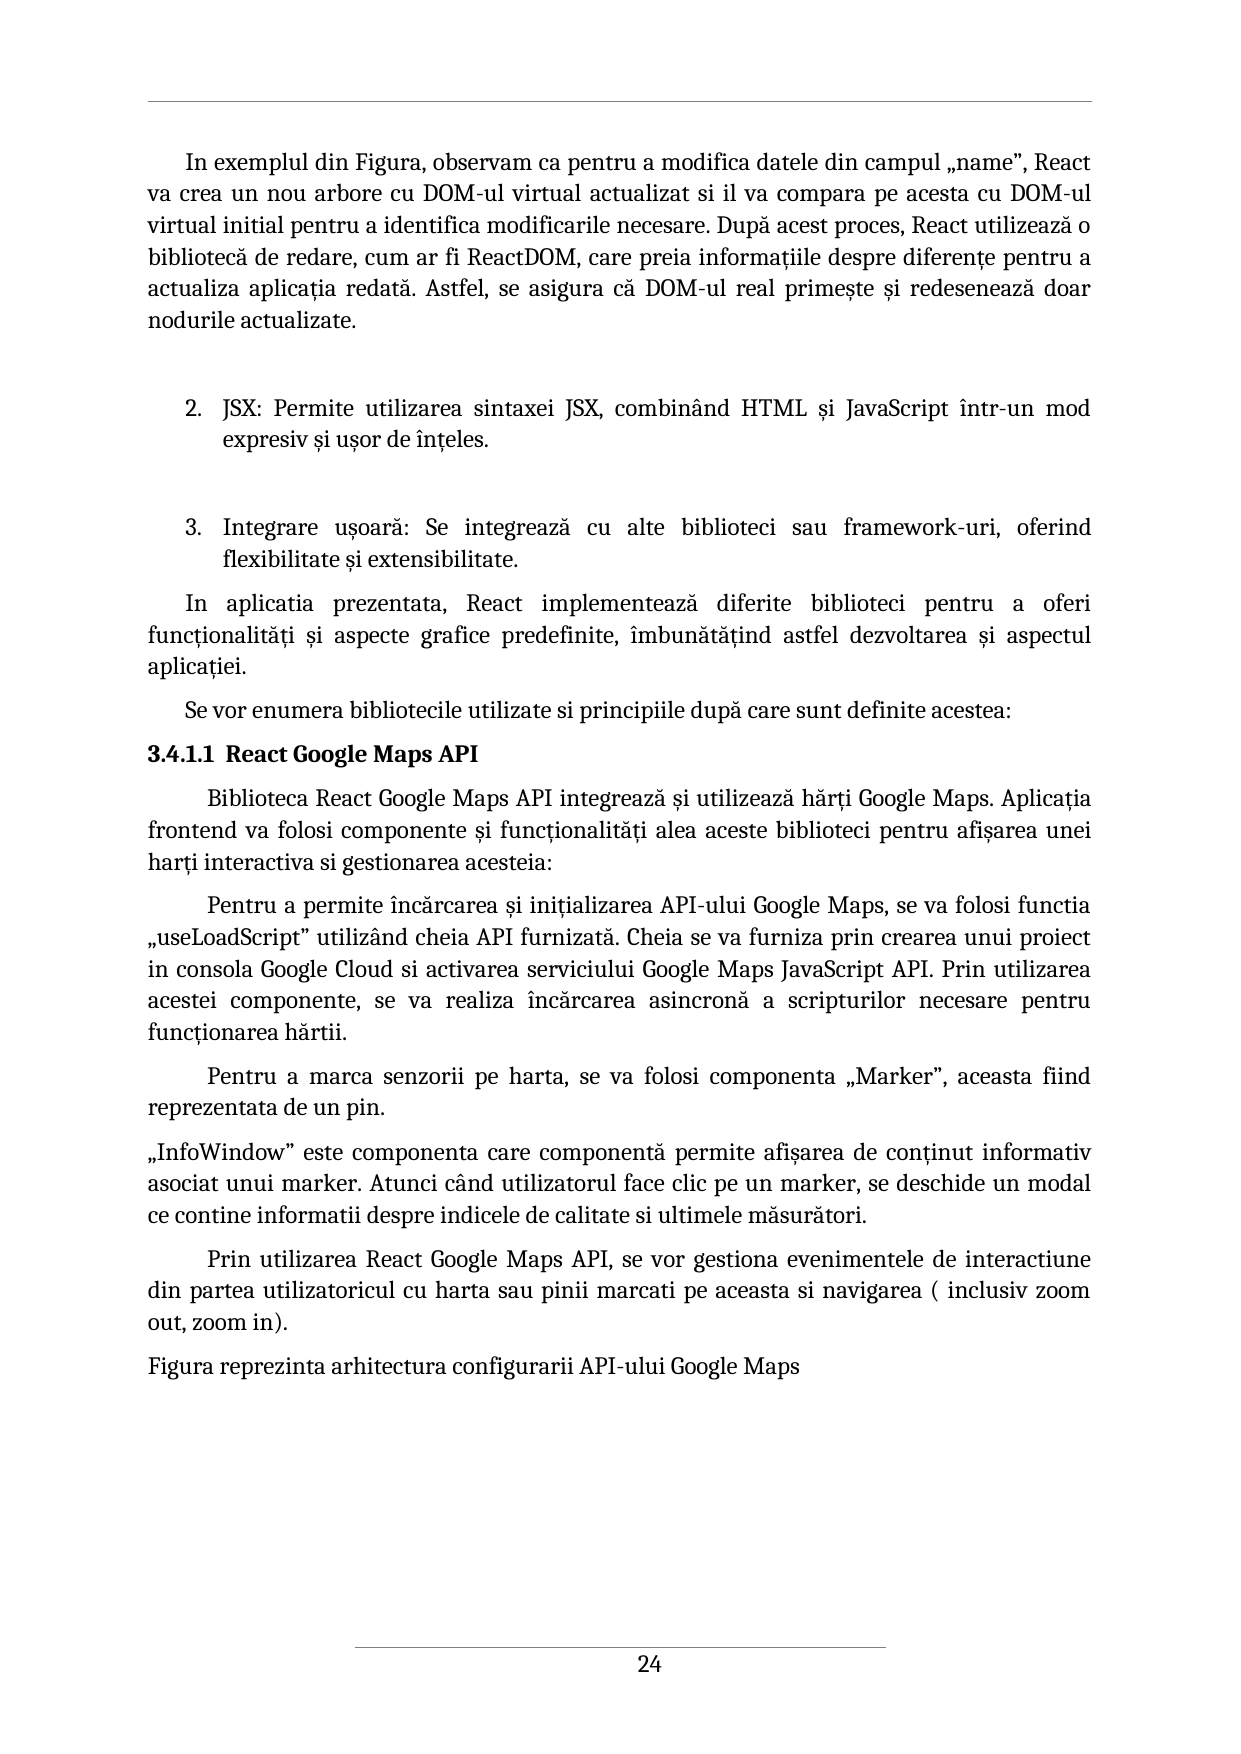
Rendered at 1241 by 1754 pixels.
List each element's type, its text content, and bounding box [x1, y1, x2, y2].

subtitle 3.4.1.1 React Google Maps API [148, 740, 1092, 769]
text Biblioteca React Google Maps API integrează și utilizează hărți Google Maps. Aplicația frontend va folosi componente și funcționalități alea aceste biblioteci pentru afișarea unei harți interactiva si gestionarea acesteia: [148, 784, 1092, 876]
text In aplicatia prezentata, React implementează diferite biblioteci pentru a oferi funcționalități și aspecte grafice predefinite, îmbunătățind astfel dezvoltarea și aspectul aplicației. [148, 589, 1092, 681]
text Se vor enumera bibliotecile utilizate si principiile după care sunt definite acestea: [148, 696, 1092, 725]
text In exemplul din Figura, observam ca pentru a modifica datele din campul „name”, React va crea un nou arbore cu DOM-ul virtual actualizat si il va compara pe acesta cu DOM-ul virtual initial pentru a identifica modificarile necesare. După acest proces, React utilizează o bibliotecă de redare, cum ar fi ReactDOM, care preia informațiile despre diferențe pentru a actualiza aplicația redată. Astfel, se asigura că DOM-ul real primește și redesenează doar nodurile actualizate. [148, 148, 1092, 334]
list JSX: Permite utilizarea sintaxei JSX, combinând HTML și JavaScript într-un mod expresiv și ușor de înțeles. [185, 394, 1092, 454]
text Pentru a marca senzorii pe harta, se va folosi componenta „Marker”, aceasta fiind reprezentata de un pin. [148, 1062, 1092, 1122]
text Pentru a permite încărcarea și inițializarea API-ului Google Maps, se va folosi functia „useLoadScript” utilizând cheia API furnizată. Cheia se va furniza prin crearea unui proiect in consola Google Cloud si activarea serviciului Google Maps JavaScript API. Prin utilizarea acestei componente, se va realiza încărcarea asincronă a scripturilor necesare pentru funcționarea hărtii. [148, 891, 1092, 1046]
text „InfoWindow” este componenta care componentă permite afișarea de conținut informativ asociat unui marker. Atunci când utilizatorul face clic pe un marker, se deschide un modal ce contine informatii despre indicele de calitate si ultimele măsurători. [148, 1137, 1092, 1229]
list Integrare ușoară: Se integrează cu alte biblioteci sau framework-uri, oferind flexibilitate și extensibilitate. [185, 513, 1092, 574]
text Prin utilizarea React Google Maps API, se vor gestiona evenimentele de interactiune din partea utilizatoricul cu harta sau pinii marcati pe aceasta si navigarea ( inclusiv zoom out, zoom in). [148, 1244, 1092, 1336]
text Figura reprezinta arhitectura configurarii API-ului Google Maps [148, 1352, 1092, 1381]
